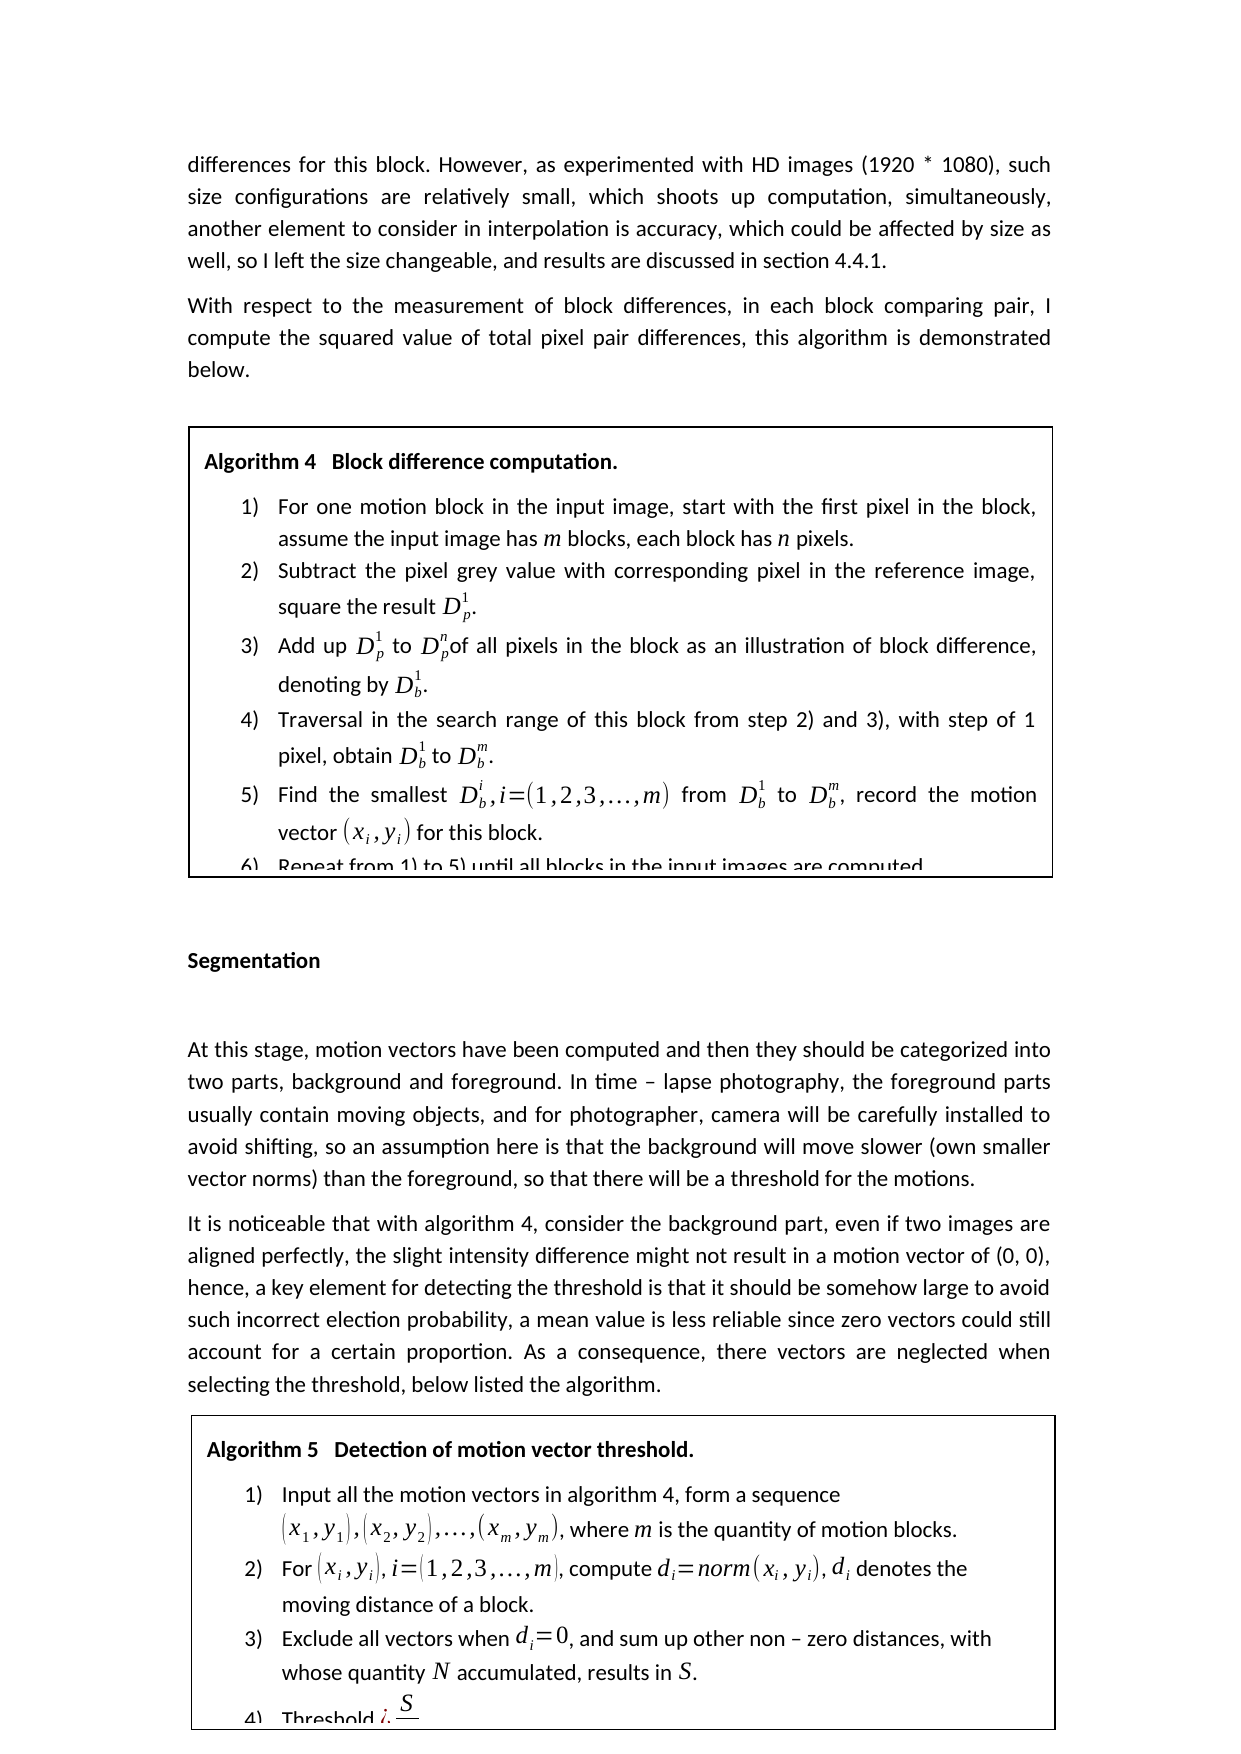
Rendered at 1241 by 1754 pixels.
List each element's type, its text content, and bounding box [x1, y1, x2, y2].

text Segmentation [187, 946, 1053, 974]
list It is noticeable that with algorithm 4, consider the background part, even if two images are aligned perfectly, the slight intensity difference might not result in a motion vector of (0, 0), hence, a key element for detecting the threshold is that it should be somehow large to avoid such incorrect election probability, a mean value is less reliable since zero vectors could still account for a certain proportion. As a consequence, there vectors are neglected when selecting the threshold, below listed the algorithm. [187, 1209, 1053, 1398]
text With respect to the measurement of block differences, in each block comparing pair, I compute the squared value of total pixel pair differences, this algorithm is demonstrated below. [187, 291, 1053, 384]
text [187, 150, 1053, 274]
text At this stage, motion vectors have been computed and then they should be categorized into two parts, background and foreground. In time – lapse photography, the foreground parts usually contain moving objects, and for photographer, camera will be carefully installed to avoid shifting, so an assumption here is that the background will move slower (own smaller vector norms) than the foreground, so that there will be a threshold for the motions. [187, 1035, 1053, 1192]
